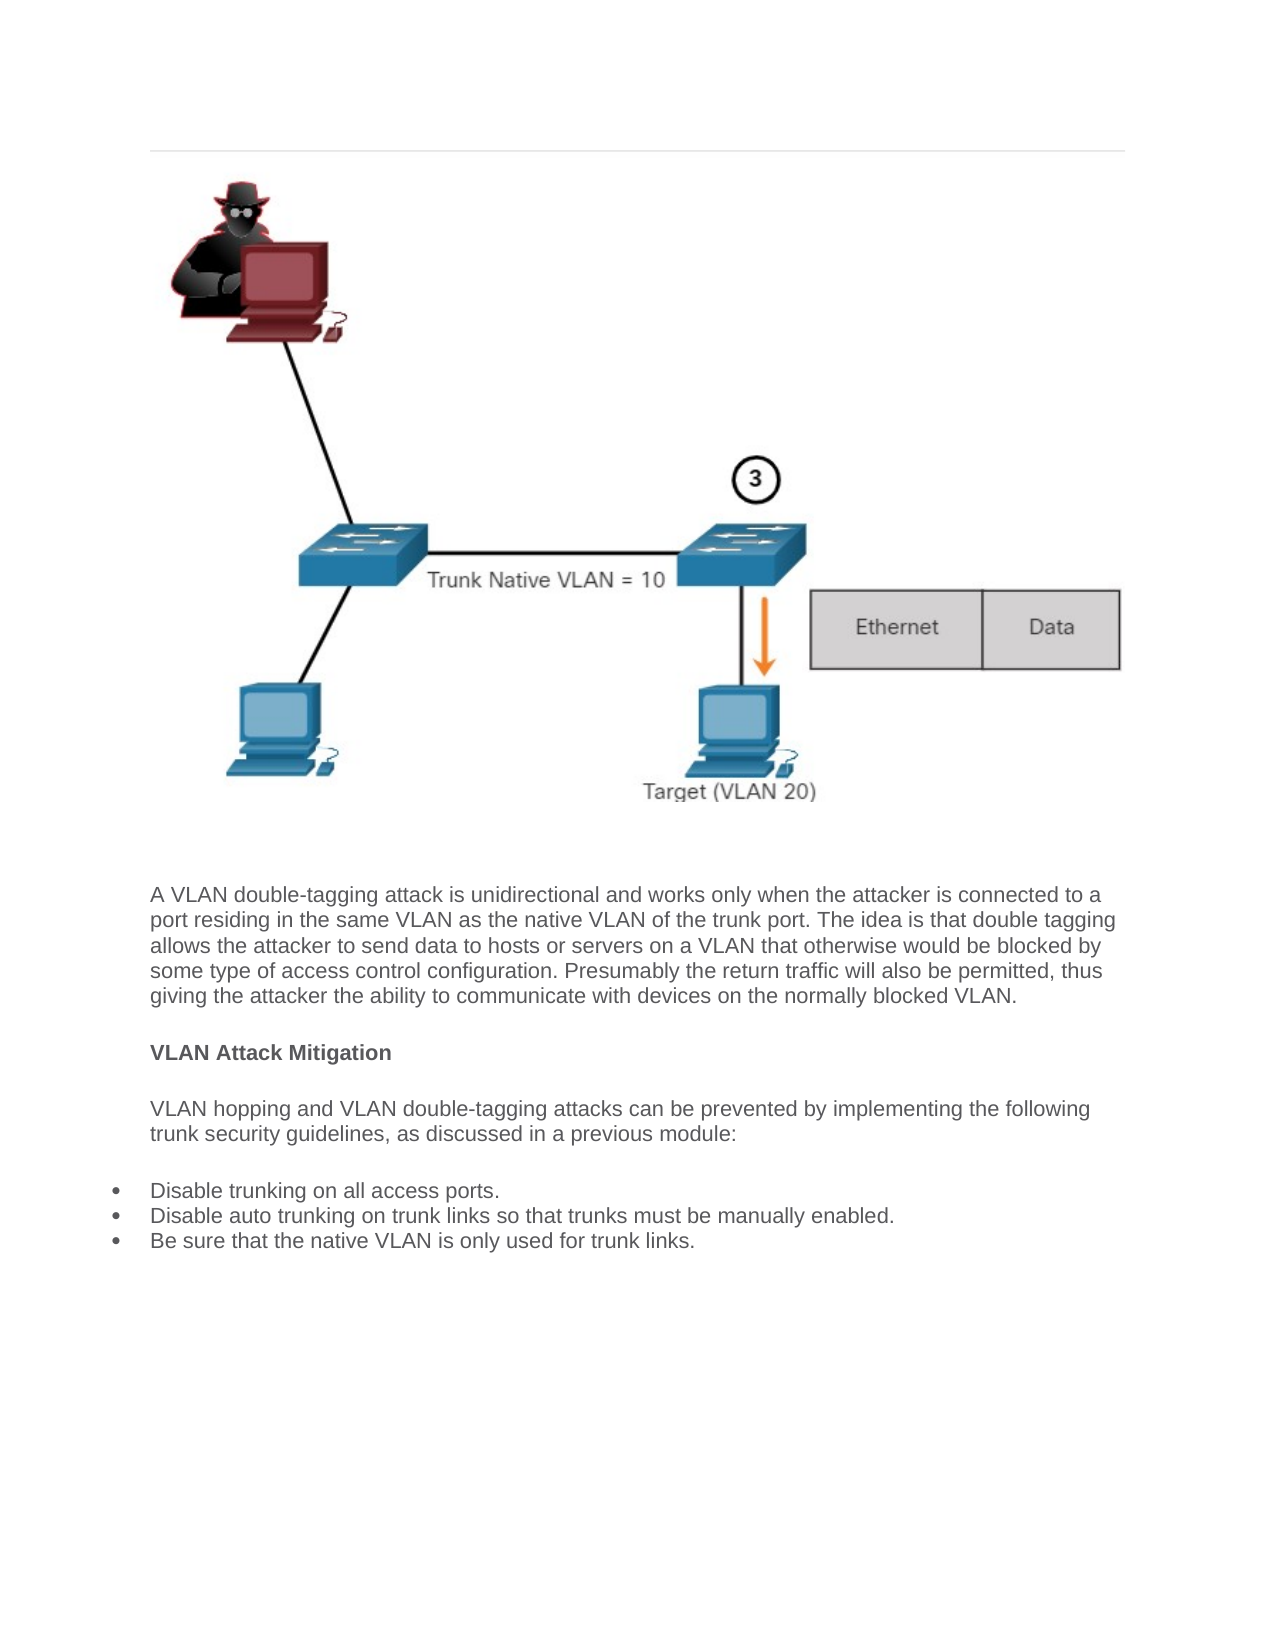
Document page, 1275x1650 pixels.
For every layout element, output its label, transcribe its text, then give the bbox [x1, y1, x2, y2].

list Be sure that the native VLAN is only used for trunk links. [112, 1228, 1125, 1253]
text VLAN hopping and VLAN double-tagging attacks can be prevented by implementing the following trunk security guidelines, as discussed in a previous module: [150, 1096, 1125, 1146]
text VLAN Attack Mitigation [150, 1039, 1125, 1065]
list Disable trunking on all access ports. [112, 1178, 1125, 1203]
text A VLAN double-tagging attack is unidirectional and works only when the attacker is connected to a port residing in the same VLAN as the native VLAN of the trunk port. The idea is that double tagging allows the attacker to send data to hosts or servers on a VLAN that otherwise would be blocked by some type of access control configuration. Presumably the return traffic will also be permitted, thus giving the attacker the ability to communicate with devices on the normally blocked VLAN. [150, 882, 1125, 1008]
picture [150, 150, 1125, 802]
list Disable auto trunking on trunk links so that trunks must be manually enabled. [112, 1203, 1125, 1228]
